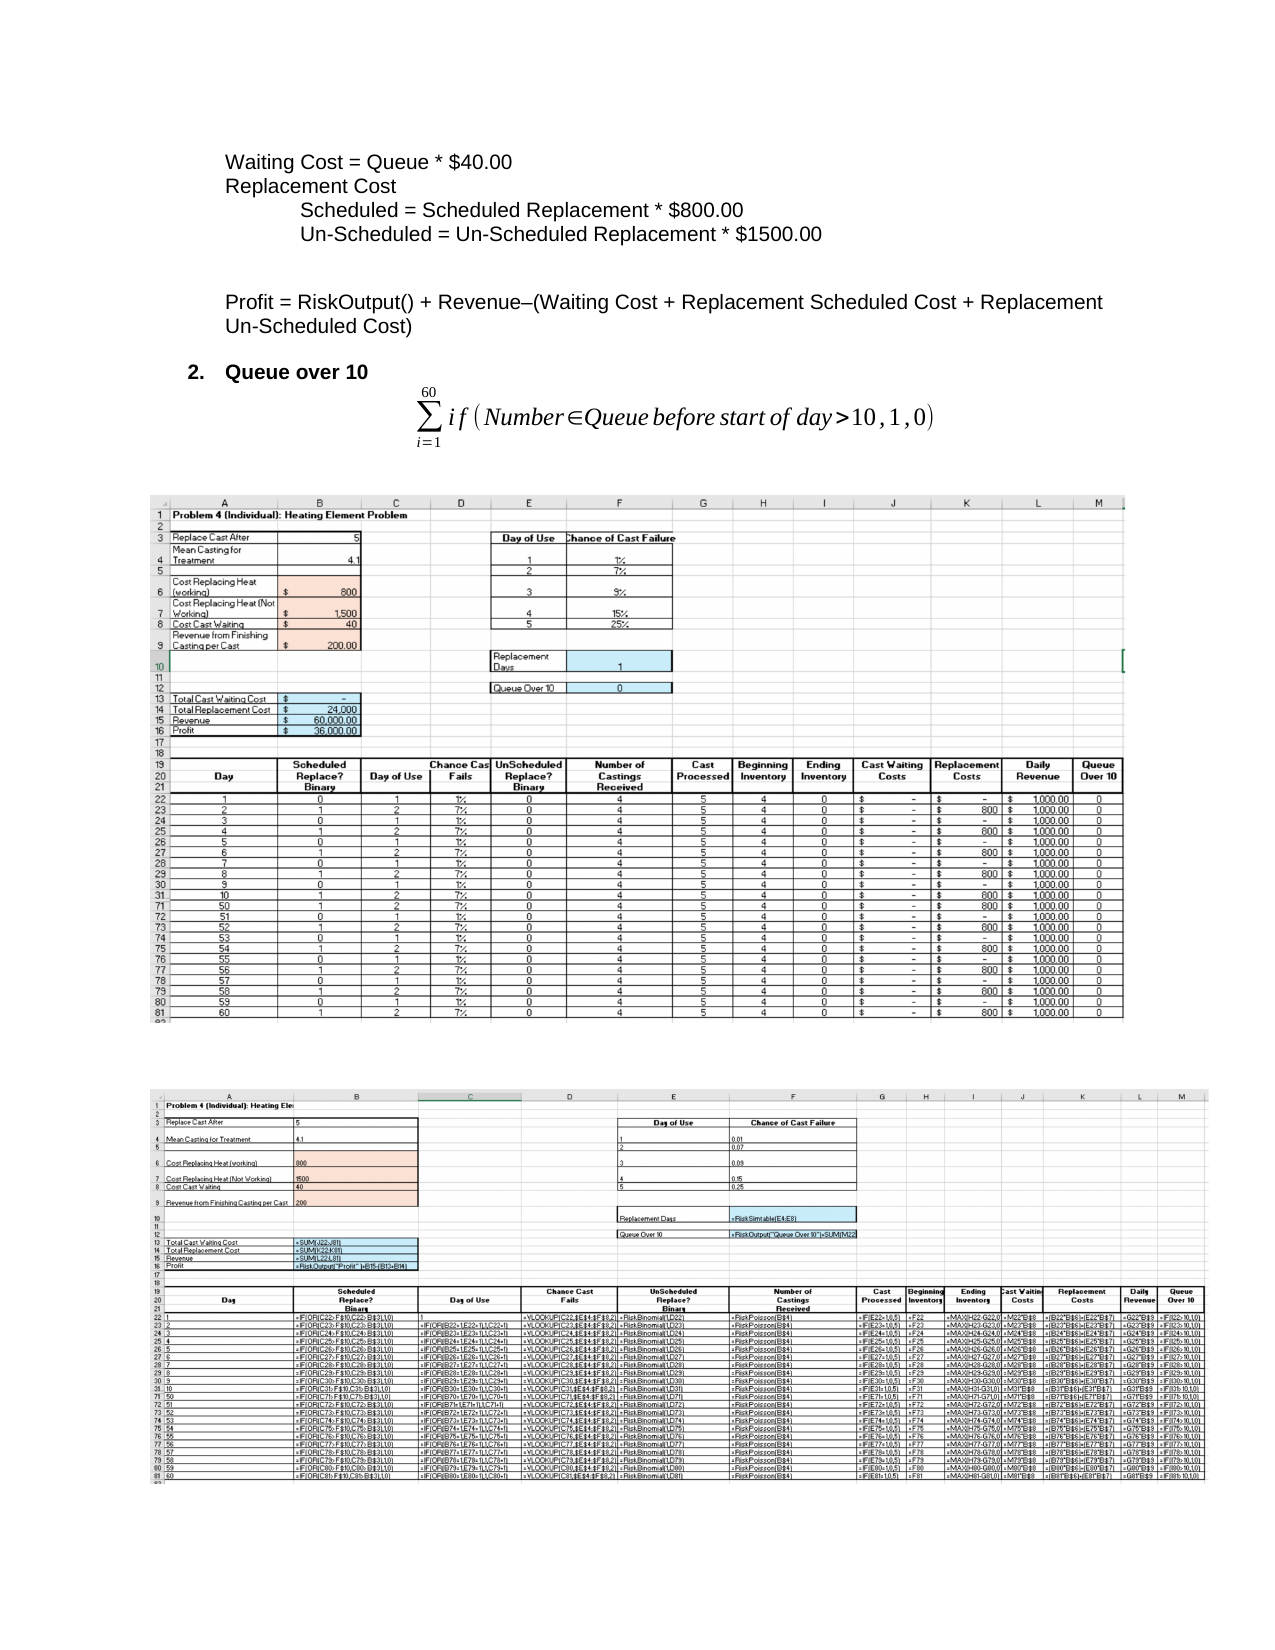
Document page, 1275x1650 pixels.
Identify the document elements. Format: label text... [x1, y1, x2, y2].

picture [150, 1089, 1209, 1484]
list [187, 150, 1125, 198]
text Un-Scheduled = Un-Scheduled Replacement * $1500.00 [225, 222, 1125, 246]
text Scheduled = Scheduled Replacement * $800.00 [225, 198, 1125, 222]
picture [150, 495, 1125, 1023]
list Queue over 10 [187, 360, 1125, 384]
text Profit = RiskOutput() + Revenue–(Waiting Cost + Replacement Scheduled Cost + Replacement Un-Scheduled Cost) [225, 290, 1125, 360]
